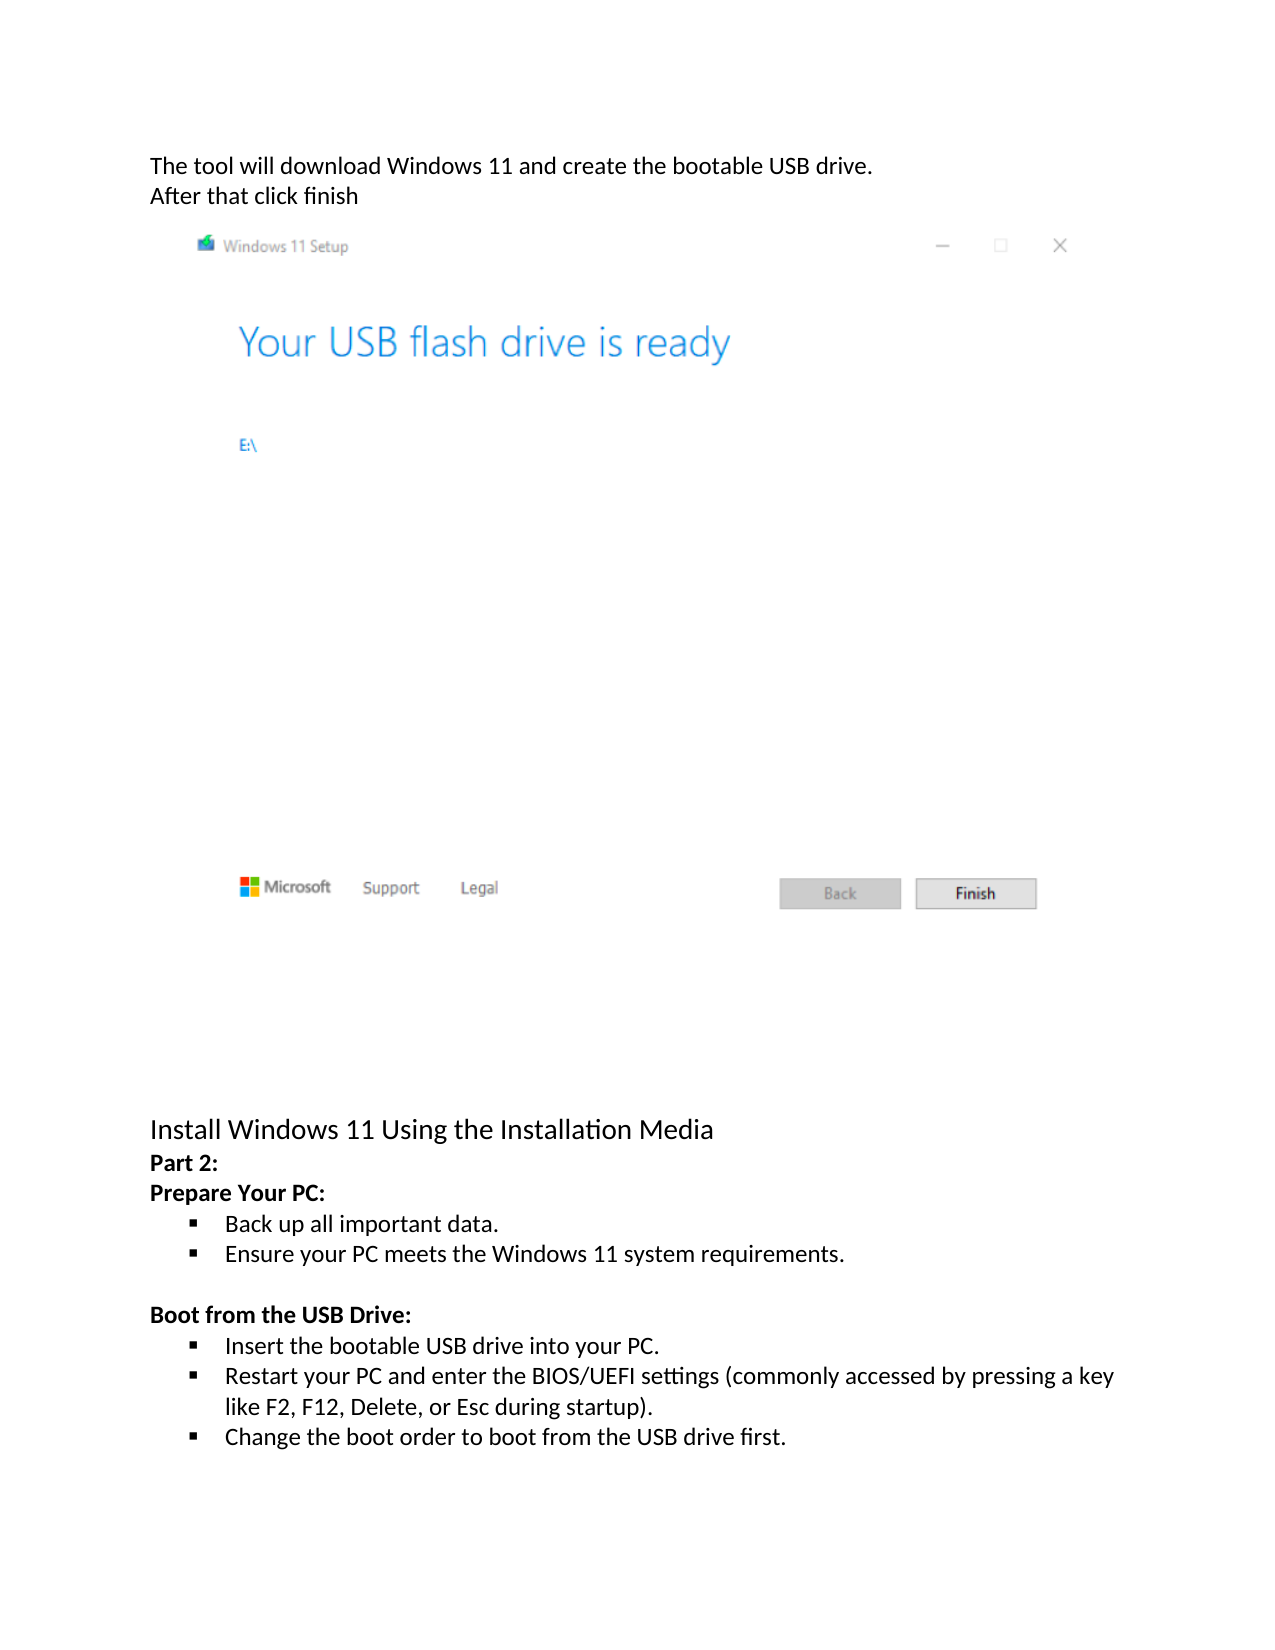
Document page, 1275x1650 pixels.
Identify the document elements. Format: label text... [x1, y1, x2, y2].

list Restart your PC and enter the BIOS/UEFI settings (commonly accessed by pressing a key like F2, F12, Delete, or Esc during startup). [187, 1360, 1125, 1421]
text The tool will download Windows 11 and create the bootable USB drive. [150, 150, 1125, 181]
text After that click finish [150, 181, 1125, 211]
picture [150, 211, 1125, 928]
text Boot from the USB Drive: [150, 1299, 1125, 1330]
list Ensure your PC meets the Windows 11 system requirements. [187, 1238, 1125, 1269]
list Back up all important data. [187, 1208, 1125, 1238]
text Install Windows 11 Using the Installation Media [150, 1111, 1125, 1147]
text Prepare Your PC: [150, 1177, 1125, 1208]
list Insert the bootable USB drive into your PC. [187, 1330, 1125, 1360]
text Part 2: [150, 1147, 1125, 1177]
list Change the boot order to boot from the USB drive first. [187, 1421, 1125, 1452]
